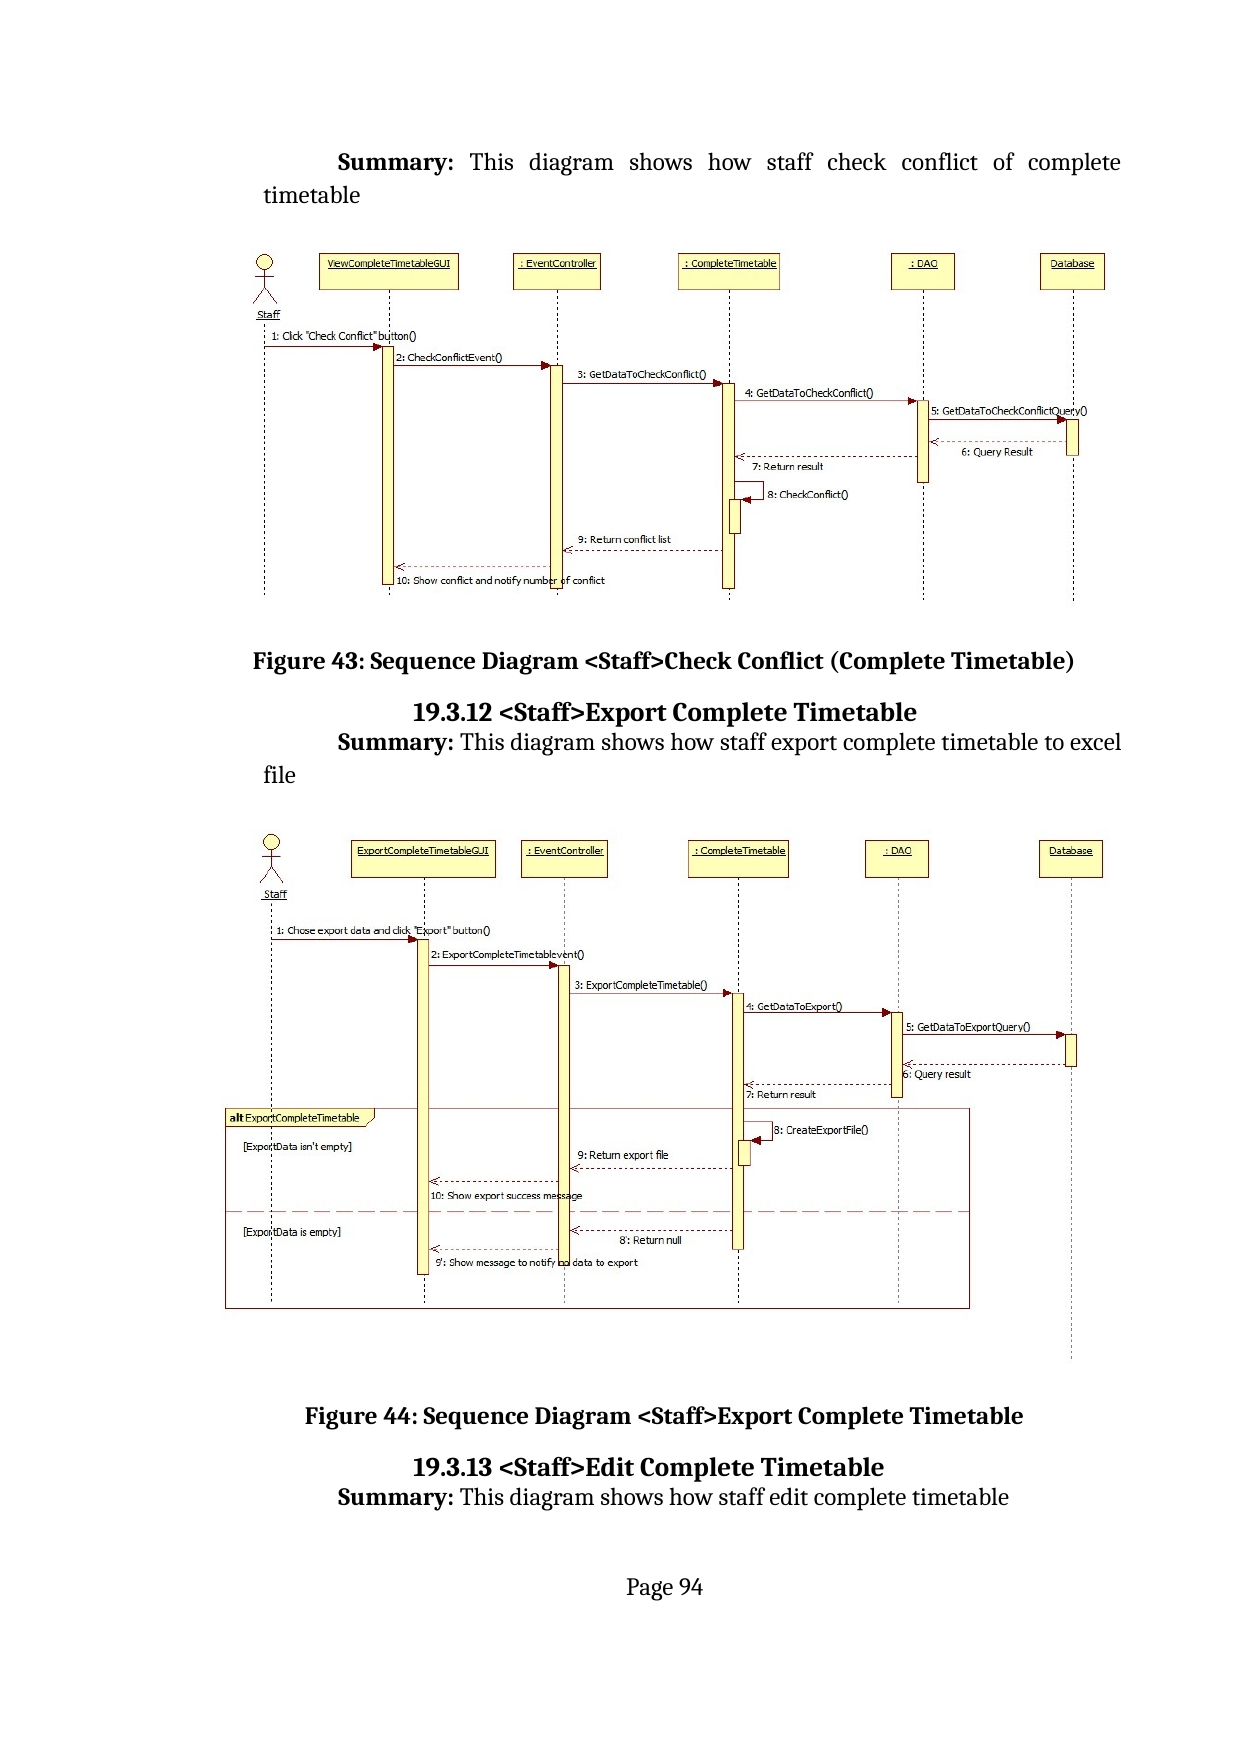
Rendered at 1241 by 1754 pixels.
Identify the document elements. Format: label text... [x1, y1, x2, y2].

subtitle 19.3.13 <Staff>Edit Complete Timetable [413, 1452, 1122, 1483]
text Summary: This diagram shows how staff edit complete timetable [263, 1483, 1122, 1512]
subtitle 19.3.12 <Staff>Export Complete Timetable [413, 697, 1122, 728]
picture [206, 234, 1123, 622]
text Summary: This diagram shows how staff check conflict of complete timetable [263, 148, 1122, 209]
picture [206, 814, 1121, 1378]
text Summary: This diagram shows how staff export complete timetable to excel file [263, 728, 1122, 789]
